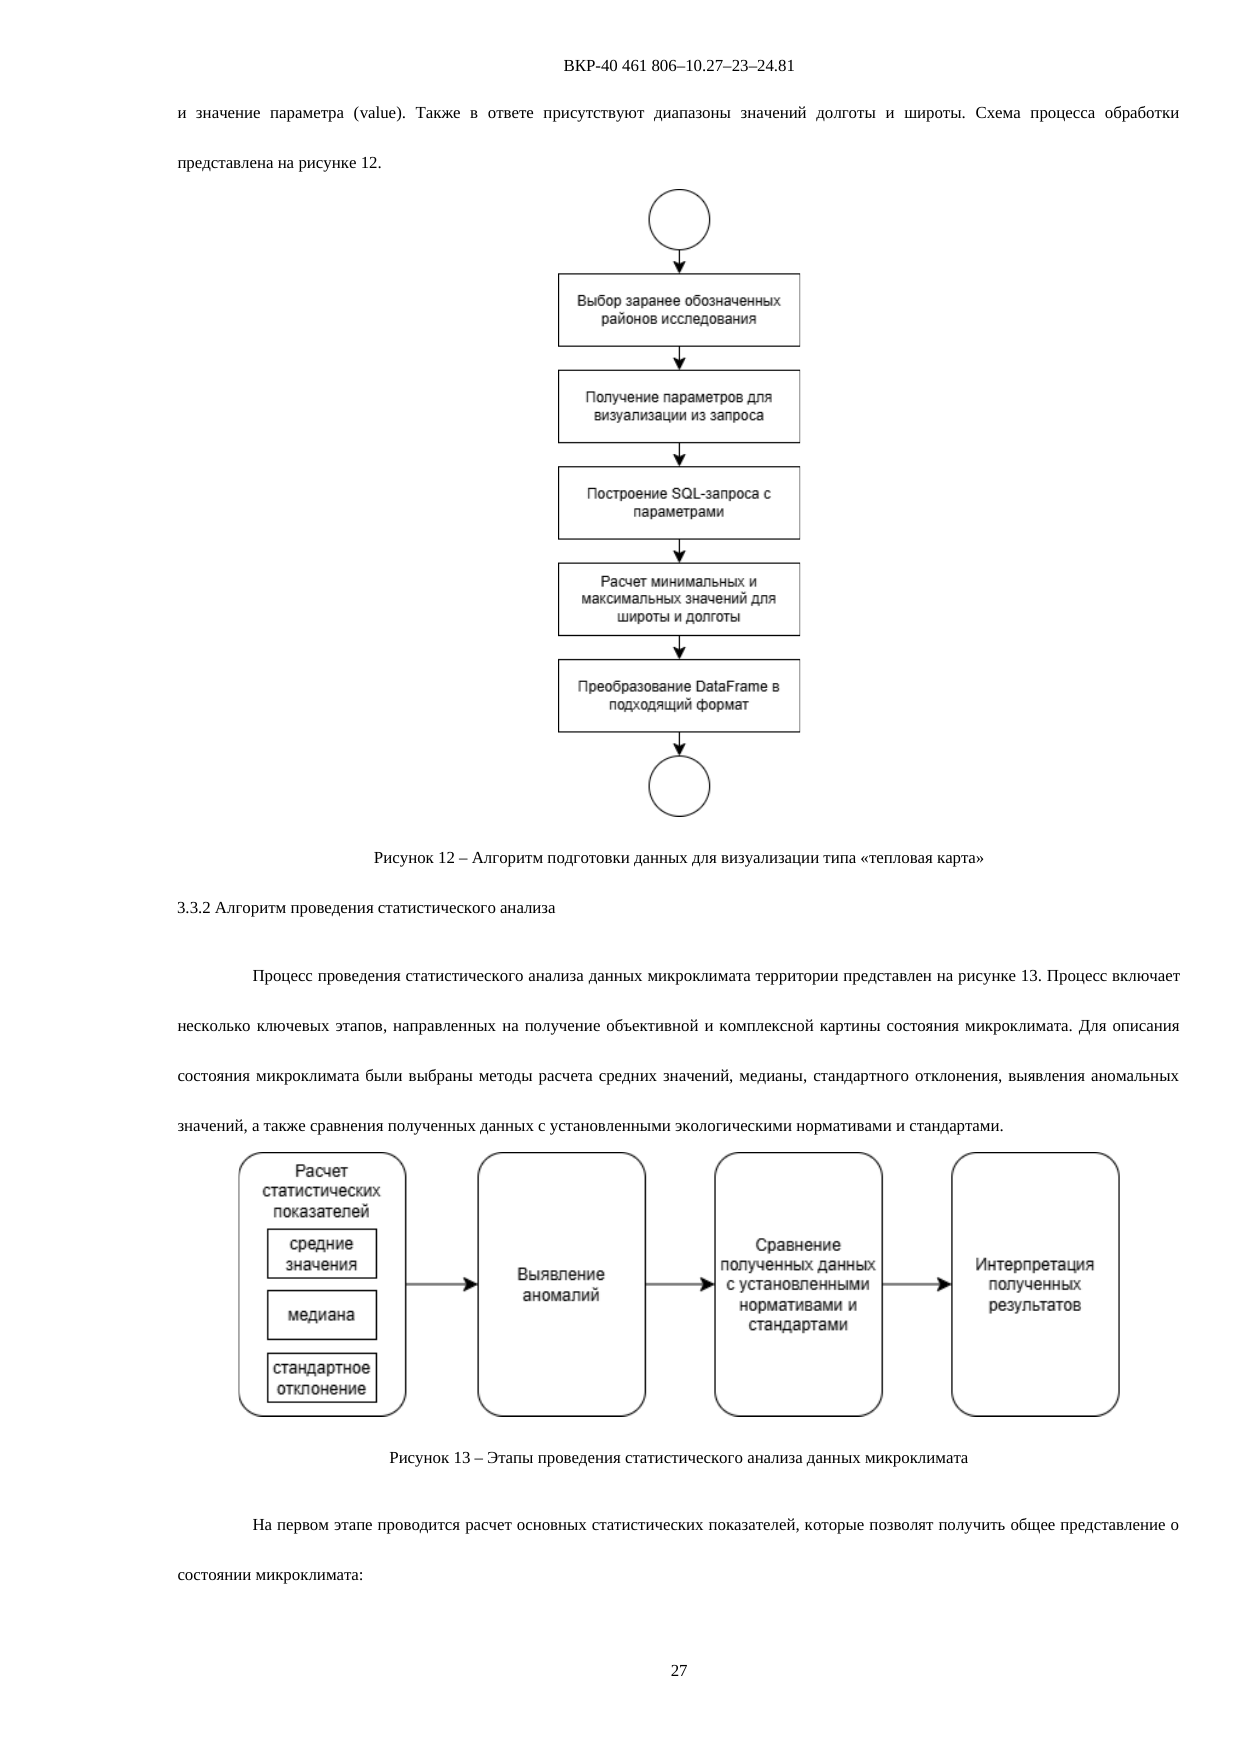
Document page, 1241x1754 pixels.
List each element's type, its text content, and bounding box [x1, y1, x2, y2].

picture [558, 189, 801, 817]
text Рисунок 12 – Алгоритм подготовки данных для визуализации типа «тепловая карта» [177, 834, 1181, 867]
picture [238, 1152, 1120, 1417]
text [177, 89, 1181, 172]
text Рисунок 13 – Этапы проведения статистического анализа данных микроклимата [177, 1434, 1181, 1467]
text 3.3.2 Алгоритм проведения статистического анализа [177, 884, 1181, 918]
text На первом этапе проводится расчет основных статистических показателей, которые позволят получить общее представление о состоянии микроклимата: [177, 1501, 1181, 1584]
text Процесс проведения статистического анализа данных микроклимата территории представлен на рисунке 13. Процесс включает несколько ключевых этапов, направленных на получение объективной и комплексной картины состояния микроклимата. Для описания состояния микроклимата были выбраны методы расчета средних значений, медианы, стандартного отклонения, выявления аномальных значений, а также сравнения полученных данных с установленными экологическими нормативами и стандартами. [177, 951, 1181, 1136]
